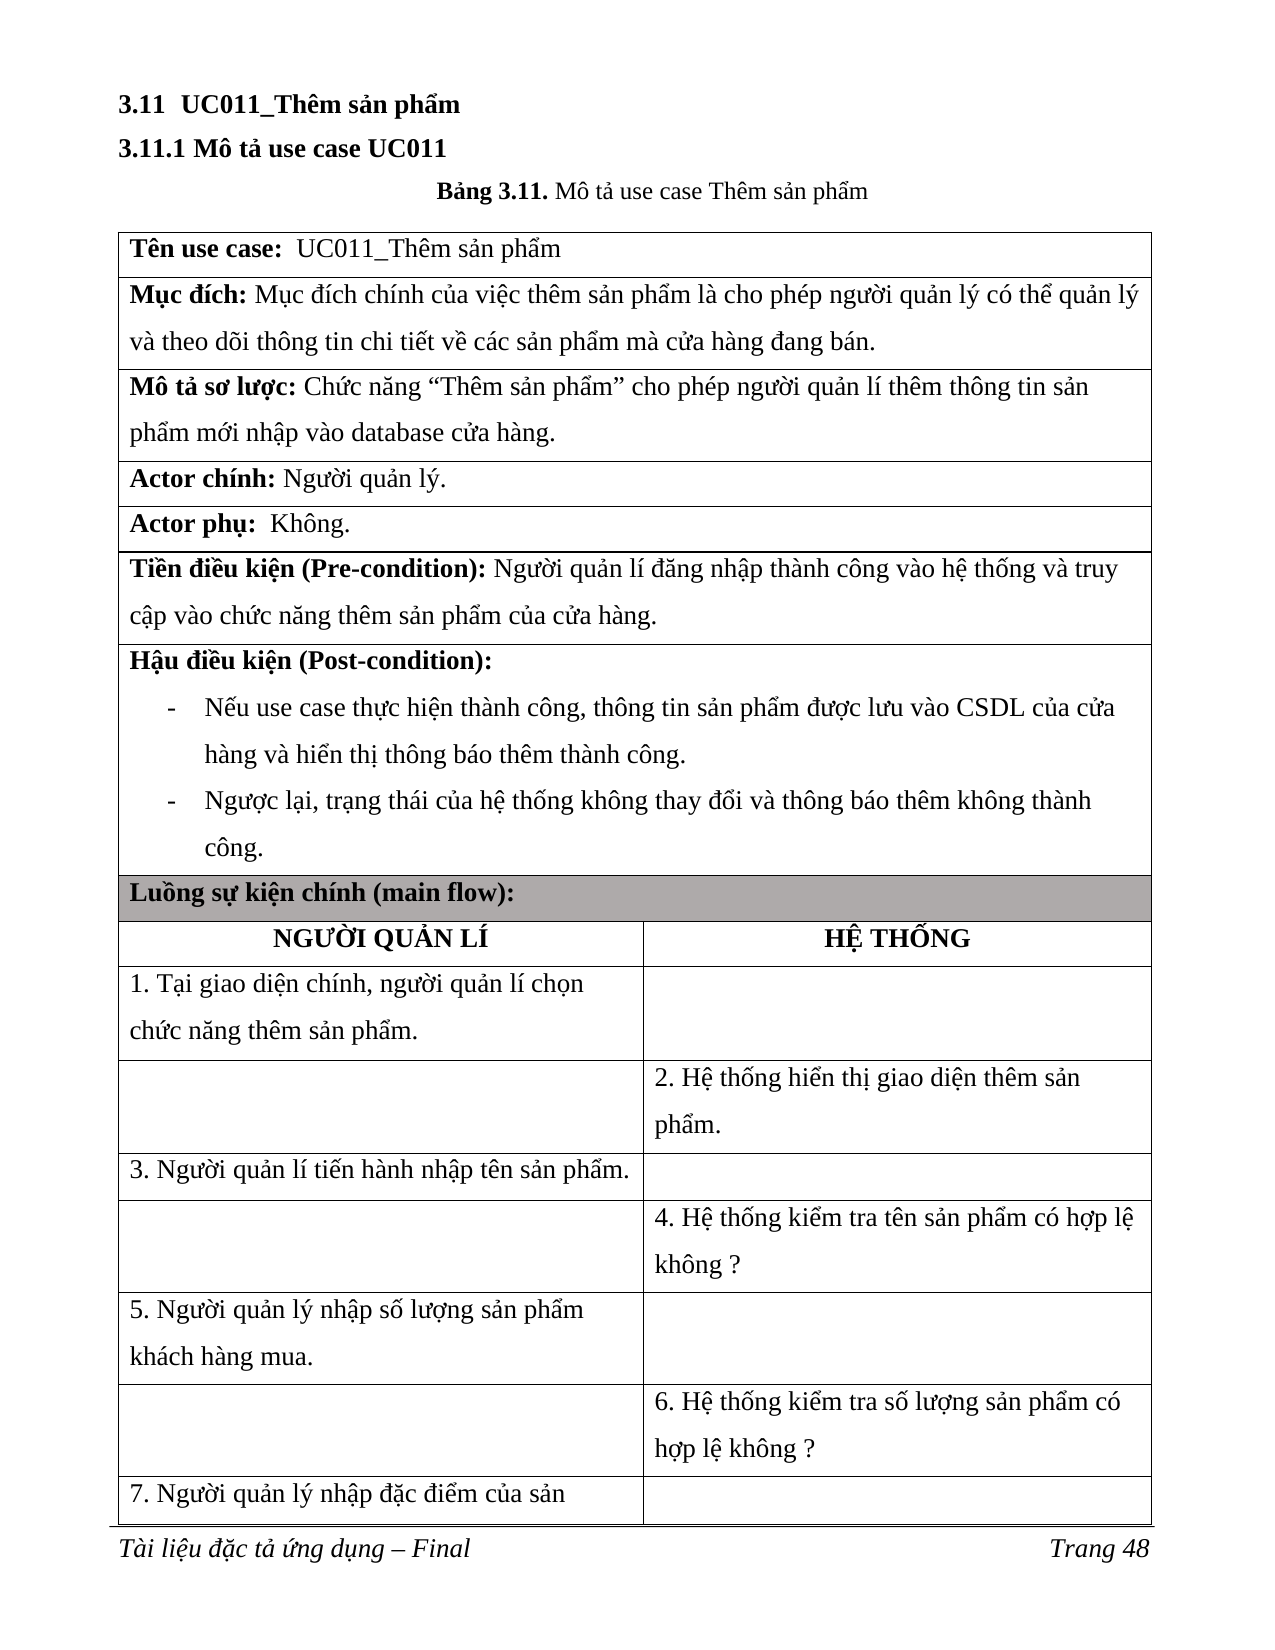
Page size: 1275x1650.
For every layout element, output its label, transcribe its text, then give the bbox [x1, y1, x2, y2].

subtitle Bảng 3.11. Mô tả use case Thêm sản phẩm [118, 176, 1186, 205]
table_cell Luồng sự kiện chính (main flow): [119, 876, 1151, 921]
table_cell [119, 1385, 643, 1476]
table_cell 3. Người quản lí tiến hành nhập tên sản phẩm. [119, 1154, 643, 1200]
table_cell Hậu điều kiện (Post-condition): Nếu use case thực hiện thành công, thông tin sản phẩm được lưu vào CSDL của cửa hàng và hiển thị thông báo thêm thành công. Ngược lại, trạng thái của hệ thống không thay đổi và thông báo thêm không thành công. [119, 645, 1151, 875]
table_cell 5. Người quản lý nhập số lượng sản phẩm khách hàng mua. [119, 1293, 643, 1384]
table_cell [644, 967, 1151, 1060]
table_cell [644, 1293, 1151, 1384]
table_cell 6. Hệ thống kiểm tra số lượng sản phẩm có hợp lệ không ? [644, 1385, 1151, 1476]
table_cell Mục đích: Mục đích chính của việc thêm sản phẩm là cho phép người quản lý có thể quản lý và theo dõi thông tin chi tiết về các sản phẩm mà cửa hàng đang bán. [119, 278, 1151, 369]
subtitle Mô tả use case UC011 [118, 132, 1186, 163]
table_cell Actor chính: Người quản lý. [119, 462, 1151, 506]
table_cell [644, 1154, 1151, 1200]
table_cell [119, 1201, 643, 1292]
table_cell [644, 1477, 1151, 1524]
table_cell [119, 1477, 643, 1524]
table_cell HỆ THỐNG [644, 922, 1151, 966]
subtitle UC011_Thêm sản phẩm [118, 89, 1186, 120]
table_header Tên use case: UC011_Thêm sản phẩm [119, 233, 1151, 277]
table_cell 4. Hệ thống kiểm tra tên sản phẩm có hợp lệ không ? [644, 1201, 1151, 1292]
table_cell 2. Hệ thống hiển thị giao diện thêm sản phẩm. [644, 1061, 1151, 1152]
table_cell [119, 1061, 643, 1152]
table_cell NGƯỜI QUẢN LÍ [119, 922, 643, 966]
table_cell Actor phụ: Không. [119, 507, 1151, 551]
table_cell Mô tả sơ lược: Chức năng “Thêm sản phẩm” cho phép người quản lí thêm thông tin sản phẩm mới nhập vào database cửa hàng. [119, 370, 1151, 461]
table_cell Tiền điều kiện (Pre-condition): Người quản lí đăng nhập thành công vào hệ thống và truy cập vào chức năng thêm sản phẩm của cửa hàng. [119, 553, 1151, 643]
table_cell 1. Tại giao diện chính, người quản lí chọn chức năng thêm sản phẩm. [119, 967, 643, 1060]
